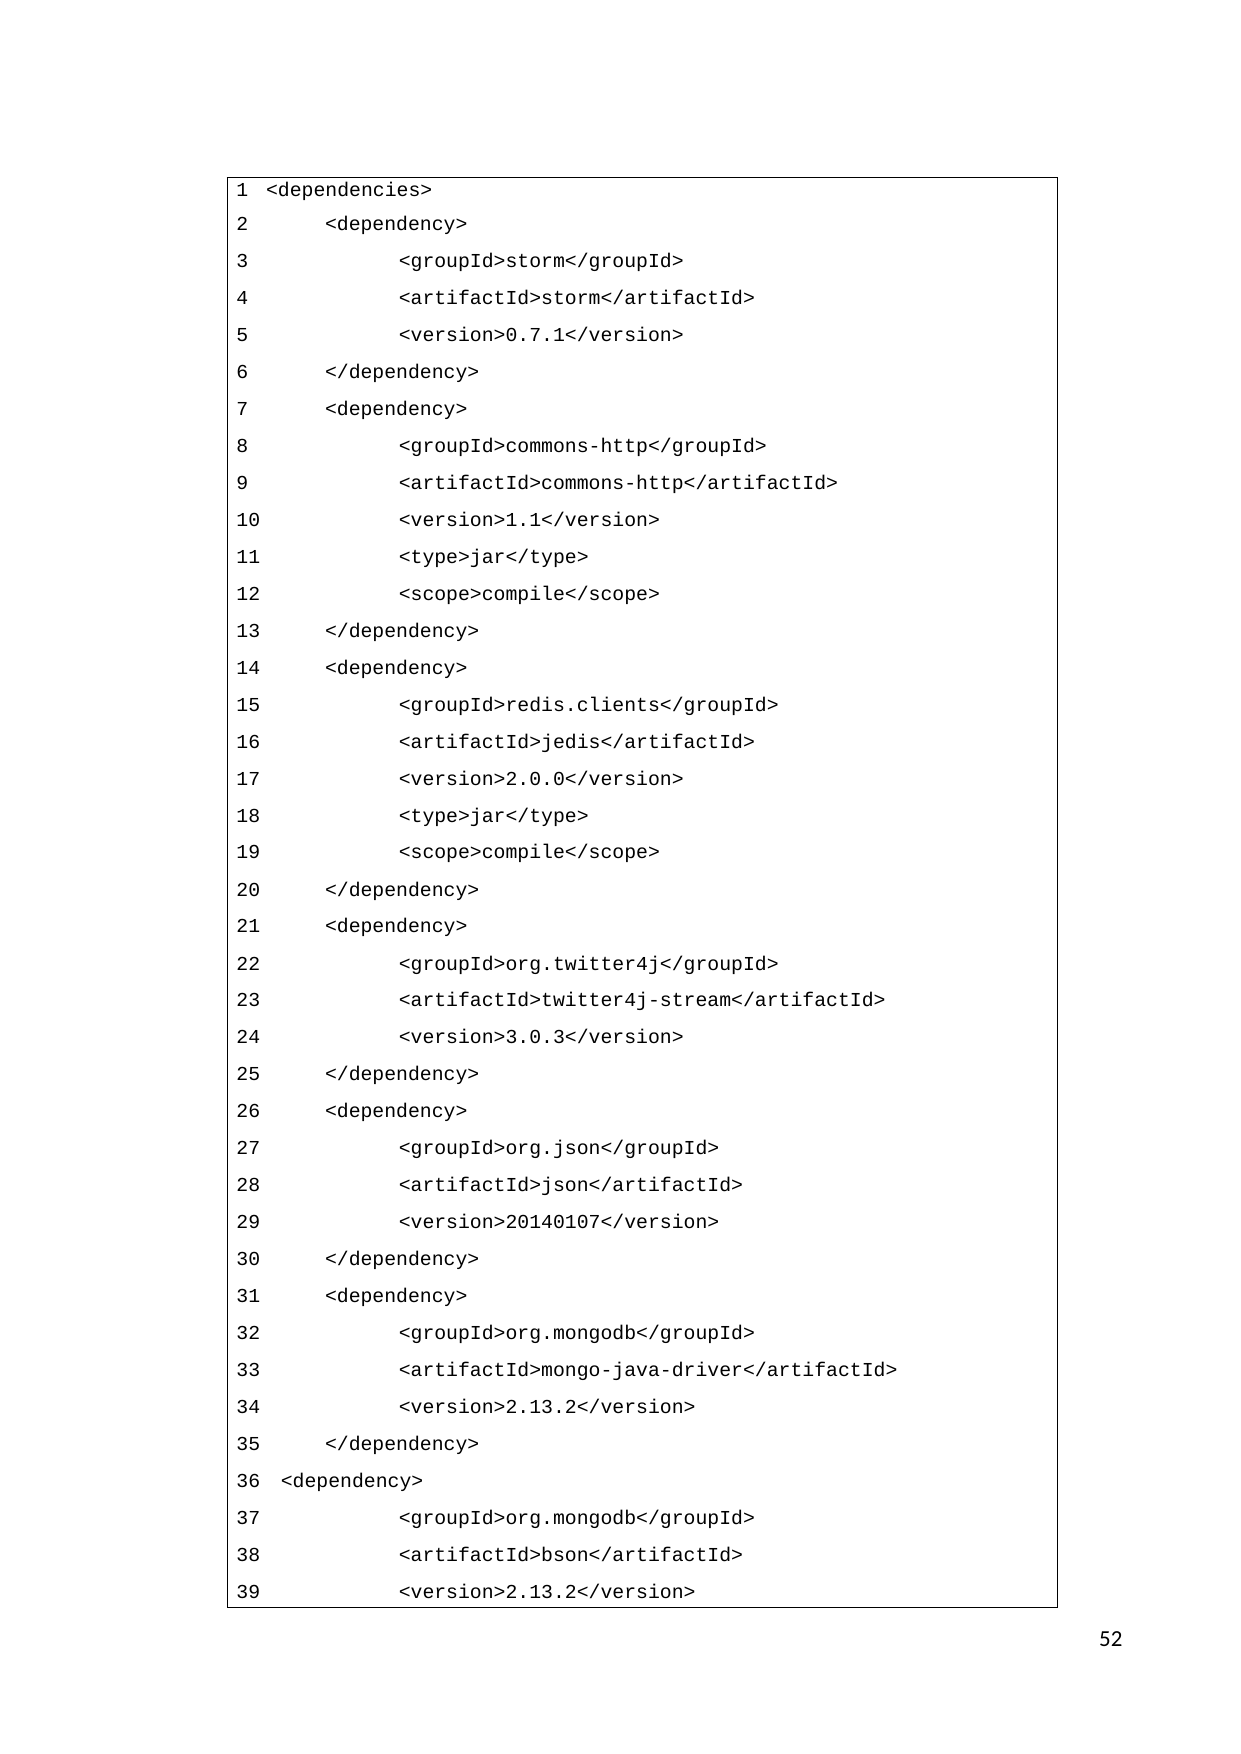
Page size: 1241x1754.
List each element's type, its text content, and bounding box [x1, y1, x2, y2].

list <groupId>org.mongodb</groupId> [228, 1320, 1057, 1346]
list <groupId>org.json</groupId> [228, 1135, 1057, 1161]
list </dependency> [228, 1246, 1057, 1272]
list <version>0.7.1</version> [228, 322, 1057, 347]
list <groupId>commons-http</groupId> [228, 433, 1057, 458]
list <dependency> [228, 1468, 1057, 1493]
list <type>jar</type> [228, 543, 1057, 569]
list </dependency> [228, 1061, 1057, 1087]
list <version>2.0.0</version> [228, 765, 1057, 791]
list <scope>compile</scope> [228, 839, 1057, 865]
list <version>2.13.2</version> [228, 1579, 1057, 1607]
list <groupId>org.mongodb</groupId> [228, 1505, 1057, 1531]
list <version>1.1</version> [228, 507, 1057, 532]
list <groupId>storm</groupId> [228, 248, 1057, 273]
list <scope>compile</scope> [228, 581, 1057, 606]
list <artifactId>storm</artifactId> [228, 285, 1057, 310]
list <artifactId>mongo-java-driver</artifactId> [228, 1357, 1057, 1383]
list <artifactId>jedis</artifactId> [228, 728, 1057, 754]
list <artifactId>twitter4j-stream</artifactId> [228, 987, 1057, 1013]
list <dependency> [228, 396, 1057, 421]
list </dependency> [228, 1431, 1057, 1457]
list <artifactId>commons-http</artifactId> [228, 469, 1057, 495]
list <dependency> [228, 1283, 1057, 1309]
list <version>3.0.3</version> [228, 1024, 1057, 1050]
list <dependency> [228, 913, 1057, 939]
list <version>2.13.2</version> [228, 1394, 1057, 1419]
list </dependency> [228, 617, 1057, 643]
list <type>jar</type> [228, 802, 1057, 828]
list <version>20140107</version> [228, 1209, 1057, 1235]
list <dependencies> [228, 178, 1057, 203]
list <artifactId>json</artifactId> [228, 1172, 1057, 1198]
list <dependency> [228, 1098, 1057, 1124]
list <groupId>org.twitter4j</groupId> [228, 950, 1057, 976]
list <groupId>redis.clients</groupId> [228, 691, 1057, 717]
list </dependency> [228, 359, 1057, 384]
list <artifactId>bson</artifactId> [228, 1542, 1057, 1567]
list <dependency> [228, 211, 1057, 236]
list </dependency> [228, 876, 1057, 902]
list <dependency> [228, 654, 1057, 680]
